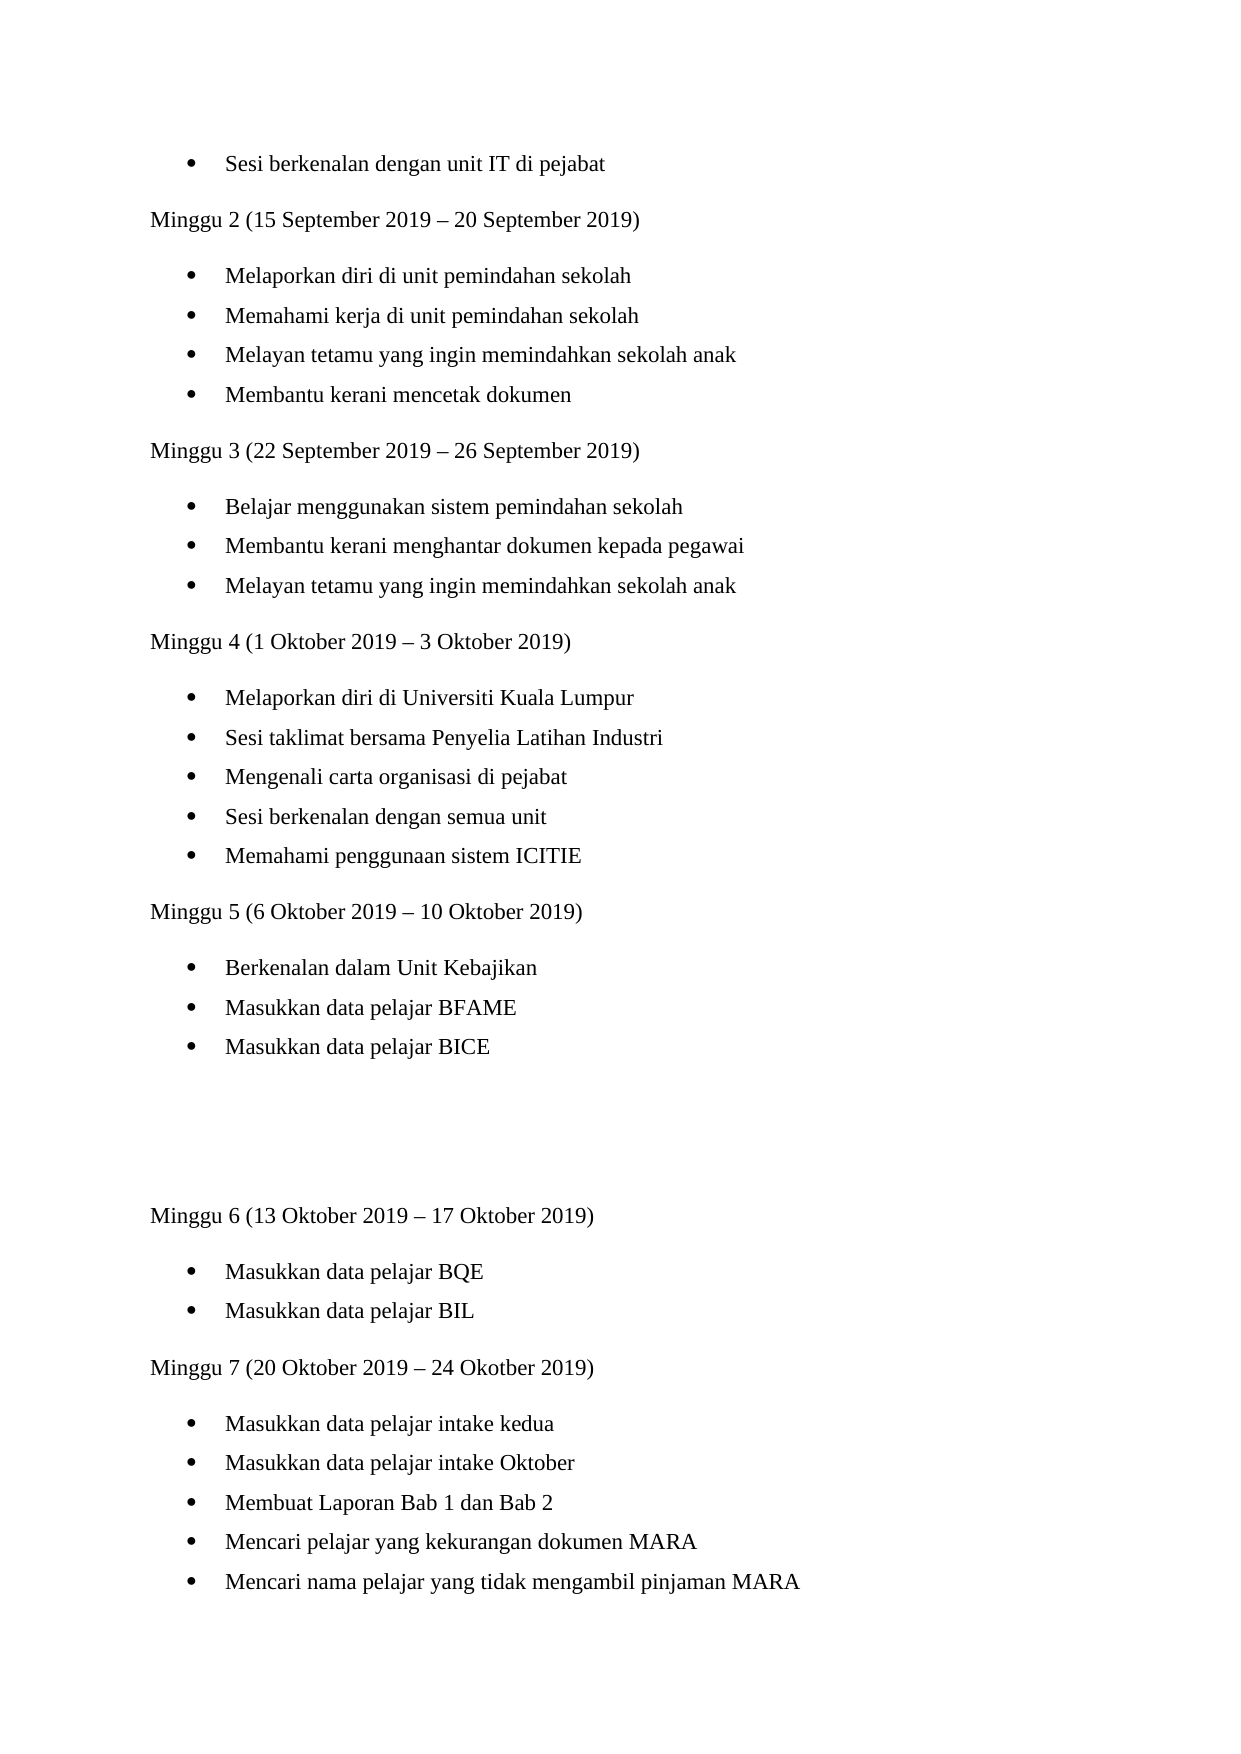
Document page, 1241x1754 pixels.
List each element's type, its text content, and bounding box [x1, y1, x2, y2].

text Minggu 2 (15 September 2019 – 20 September 2019) [150, 206, 1090, 232]
list Masukkan data pelajar BICE [187, 1033, 1090, 1060]
list Berkenalan dalam Unit Kebajikan [187, 954, 1090, 981]
text Minggu 4 (1 Oktober 2019 – 3 Oktober 2019) [150, 628, 1090, 654]
list Belajar menggunakan sistem pemindahan sekolah [187, 493, 1090, 519]
list Mengenali carta organisasi di pejabat [187, 763, 1090, 789]
list Sesi taklimat bersama Penyelia Latihan Industri [187, 724, 1090, 750]
list Memahami penggunaan sistem ICITIE [187, 842, 1090, 868]
list Membantu kerani menghantar dokumen kepada pegawai [187, 532, 1090, 559]
text Minggu 5 (6 Oktober 2019 – 10 Oktober 2019) [150, 898, 1090, 925]
list Memahami kerja di unit pemindahan sekolah [187, 302, 1090, 328]
list Mencari nama pelajar yang tidak mengambil pinjaman MARA [187, 1568, 1090, 1594]
list Sesi berkenalan dengan semua unit [187, 803, 1090, 829]
list Masukkan data pelajar BQE [187, 1258, 1090, 1284]
text Minggu 6 (13 Oktober 2019 – 17 Oktober 2019) [150, 1202, 1090, 1228]
list Membantu kerani mencetak dokumen [187, 381, 1090, 407]
list Melaporkan diri di Universiti Kuala Lumpur [187, 684, 1090, 711]
list Melayan tetamu yang ingin memindahkan sekolah anak [187, 341, 1090, 368]
text Minggu 3 (22 September 2019 – 26 September 2019) [150, 437, 1090, 463]
list Membuat Laporan Bab 1 dan Bab 2 [187, 1489, 1090, 1515]
list Sesi berkenalan dengan unit IT di pejabat [187, 150, 1090, 176]
list Melaporkan diri di unit pemindahan sekolah [187, 262, 1090, 289]
list Masukkan data pelajar BIL [187, 1297, 1090, 1324]
list Mencari pelajar yang kekurangan dokumen MARA [187, 1528, 1090, 1554]
list Masukkan data pelajar intake Oktober [187, 1449, 1090, 1476]
list Melayan tetamu yang ingin memindahkan sekolah anak [187, 572, 1090, 598]
text Minggu 7 (20 Oktober 2019 – 24 Okotber 2019) [150, 1354, 1090, 1380]
list Masukkan data pelajar BFAME [187, 994, 1090, 1020]
list Masukkan data pelajar intake kedua [187, 1410, 1090, 1436]
